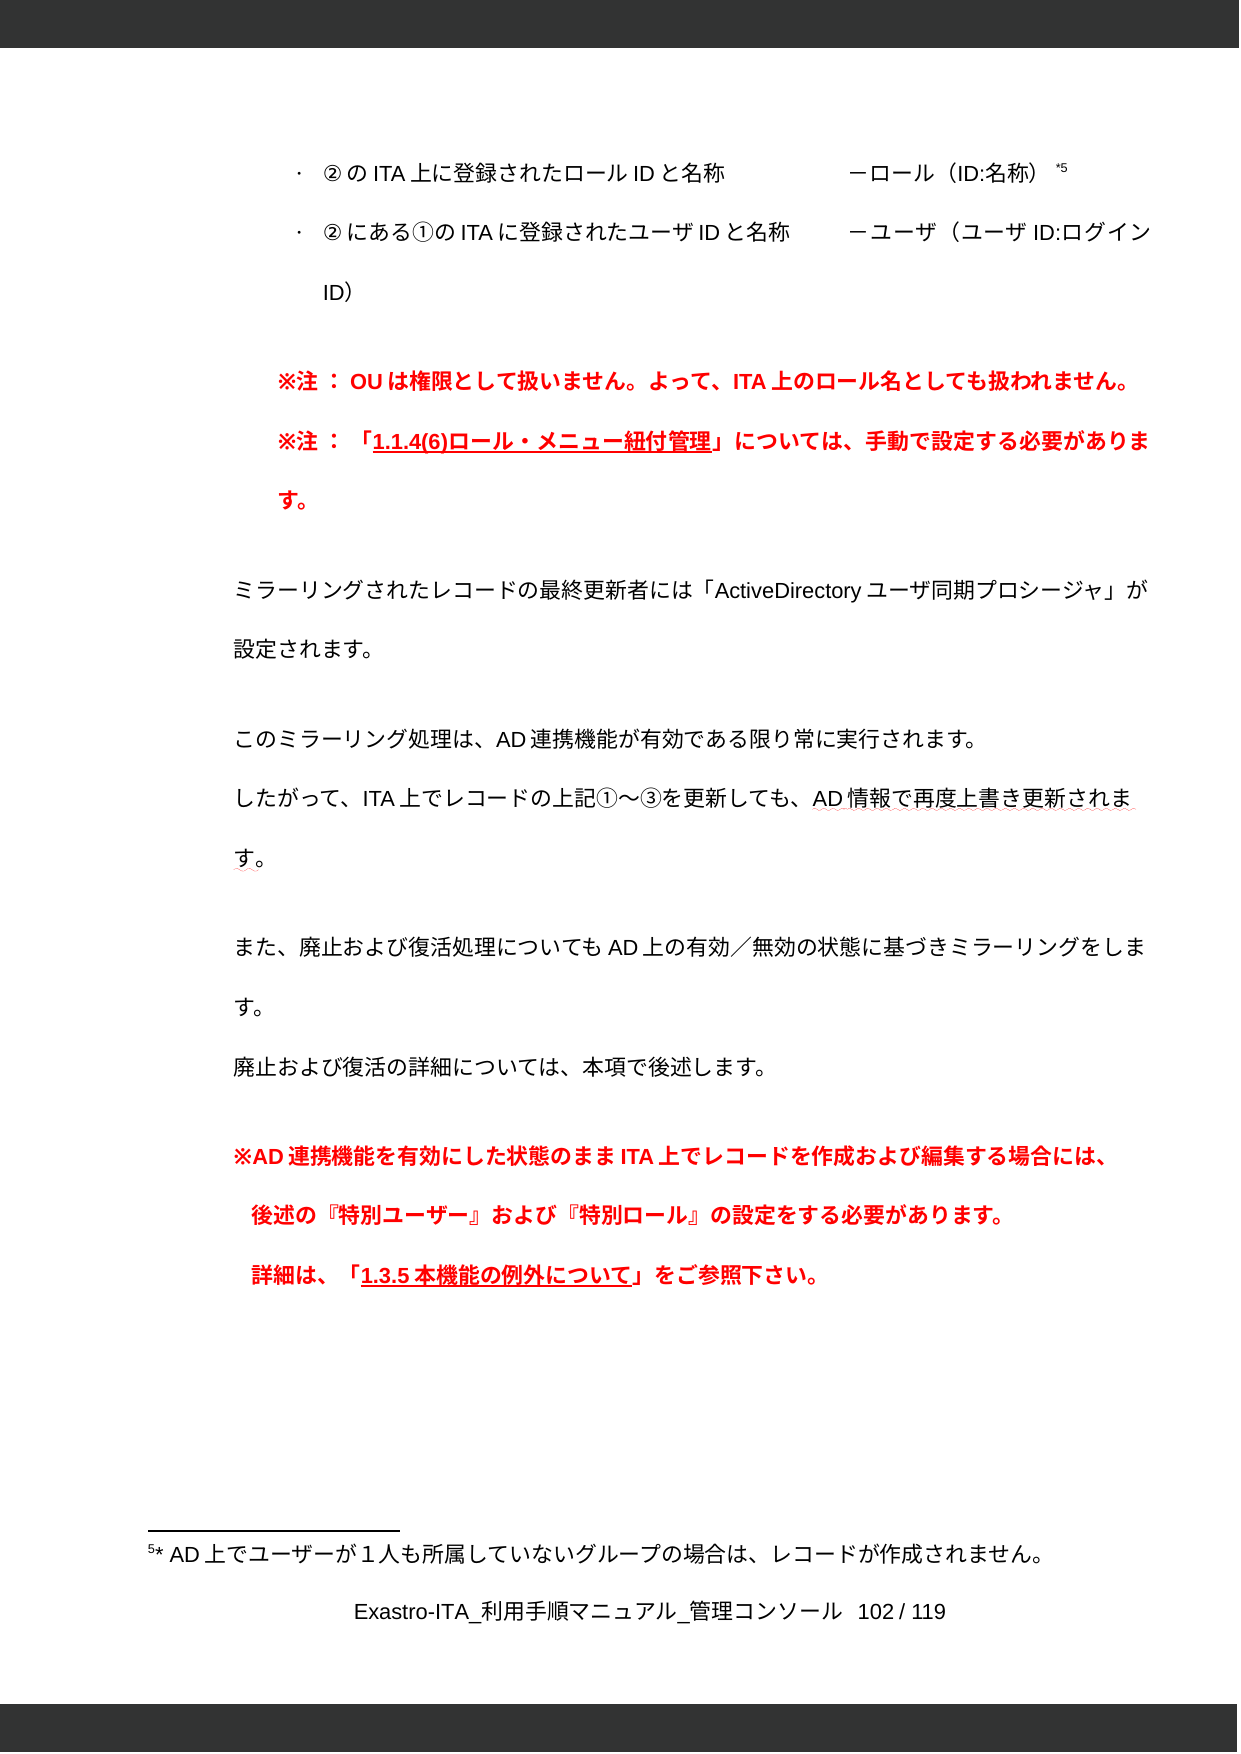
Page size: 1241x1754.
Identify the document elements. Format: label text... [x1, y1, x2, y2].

picture [0, 1704, 1237, 1752]
text ※注 ： OUは権限として扱いません。よって、ITA上のロール名としても扱われません。 [278, 350, 1152, 410]
list ②にある①のITAに登録されたユーザIDと名称 －ユーザ（ユーザID:ログインID） [295, 201, 1152, 321]
list このミラーリング処理は、AD連携機能が有効である限り常に実行されます。 [233, 708, 1152, 767]
list ミラーリングされたレコードの最終更新者には「ActiveDirectoryユーザ同期プロシージャ」が [233, 559, 1152, 618]
list 廃止および復活の詳細については、本項で後述します。 [233, 1036, 1152, 1095]
list また、廃止および復活処理についてもAD上の有効／無効の状態に基づきミラーリングをします。 [233, 916, 1152, 1036]
list 後述の『特別ユーザー』および『特別ロール』の設定をする必要があります。 [233, 1184, 1152, 1244]
list 設定されます。 [233, 618, 1152, 678]
picture [0, 0, 1239, 48]
text ※注 ： 「1.1.4(6)ロール・メニュー紐付管理」については、手動で設定する必要があります。 [278, 410, 1152, 529]
list 詳細は、「1.3.5 本機能の例外について」をご参照下さい。 [233, 1244, 1152, 1304]
list ②のITA上に登録されたロールIDと名称 －ロール（ID:名称） * [295, 142, 1152, 201]
list ※AD連携機能を有効にした状態のままITA上でレコードを作成および編集する場合には、 [233, 1125, 1152, 1184]
list したがって、ITA上でレコードの上記①～③を更新しても、AD情報で再度上書き更新されます。 [233, 767, 1152, 887]
